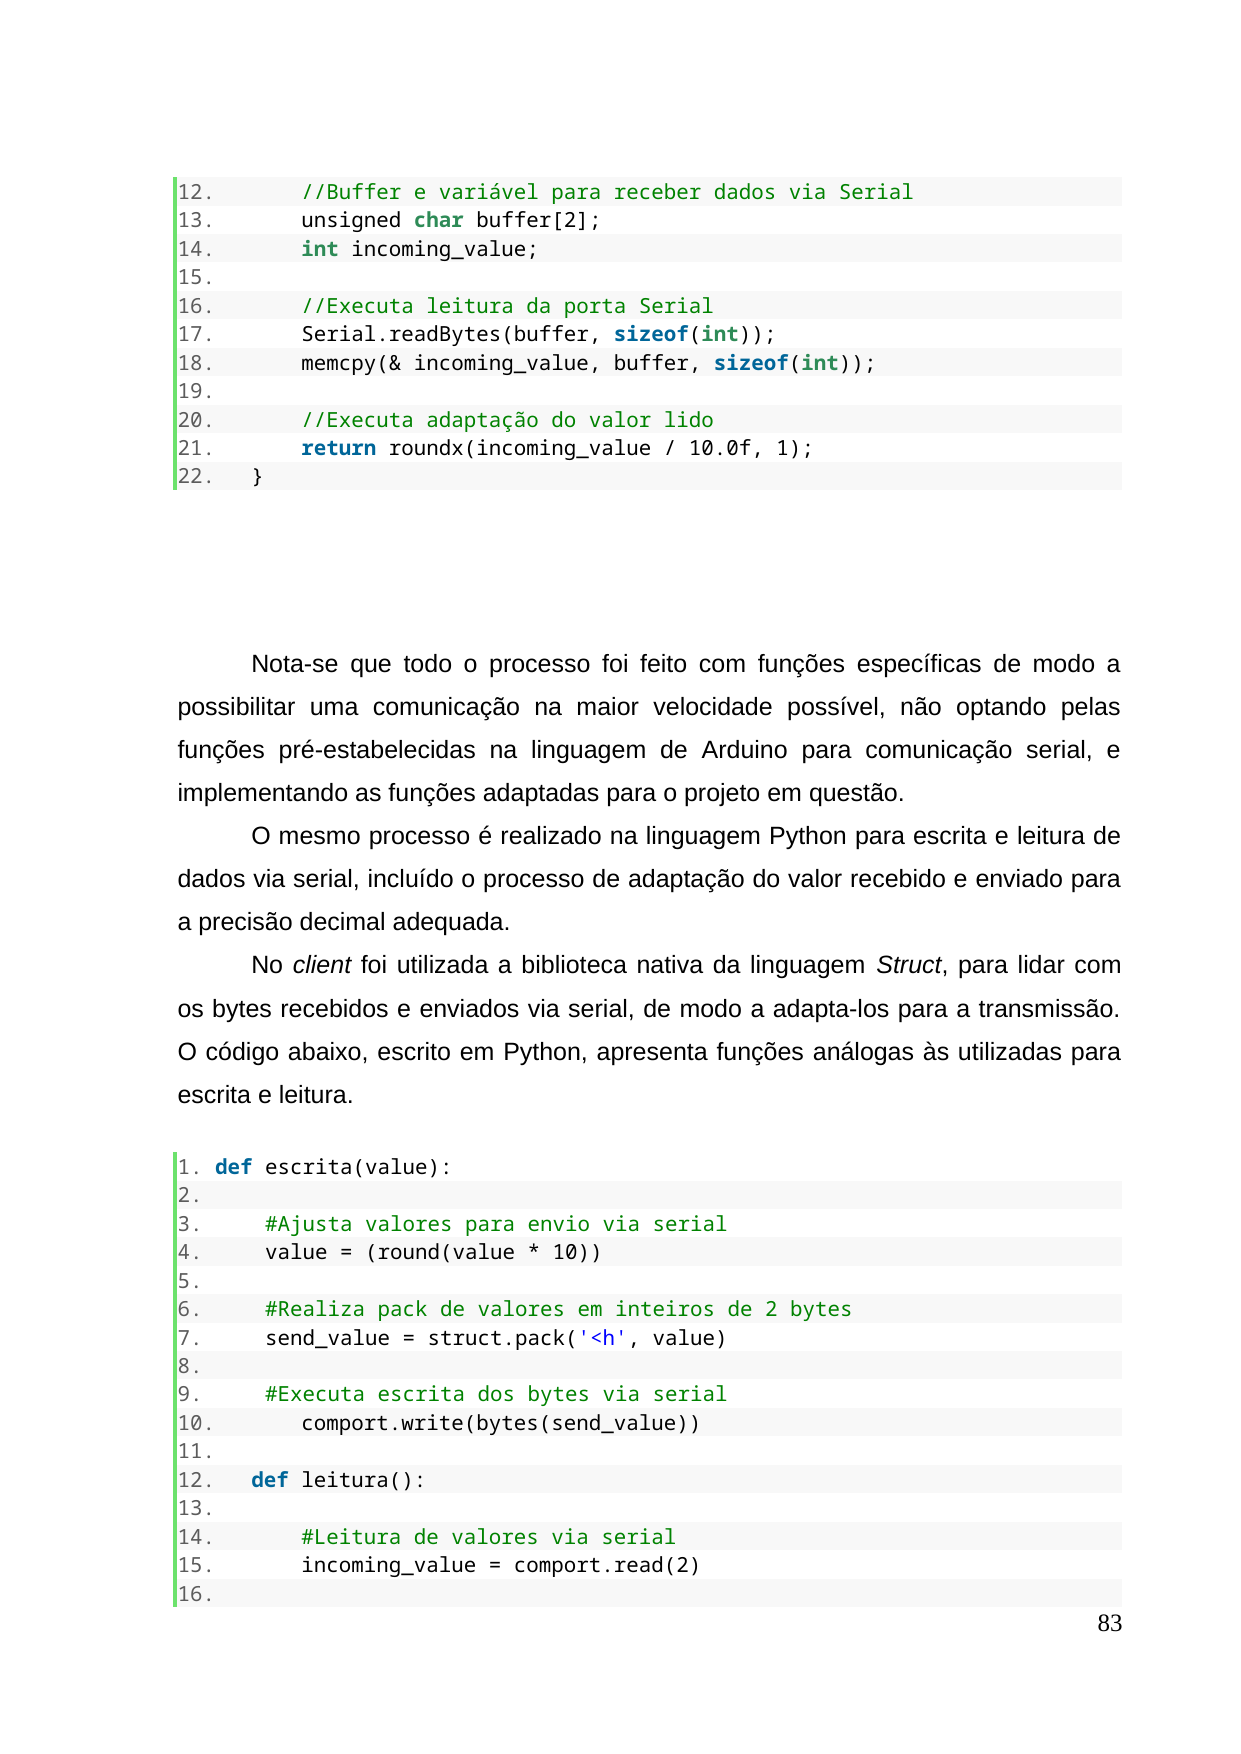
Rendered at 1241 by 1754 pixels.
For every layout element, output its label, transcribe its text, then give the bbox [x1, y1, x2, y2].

list def leitura(): [177, 1465, 1122, 1493]
list def escrita(value): [177, 1152, 1122, 1181]
list incoming_value = comport.read(2) [177, 1550, 1122, 1579]
list } [177, 462, 1122, 490]
list send_value = struct.pack('<h', value) [177, 1323, 1122, 1351]
text Nota-se que todo o processo foi feito com funções específicas de modo a possibilitar uma comunicação na maior velocidade possível, não optando pelas funções pré-estabelecidas na linguagem de Arduino para comunicação serial, e implementando as funções adaptadas para o projeto em questão. [177, 648, 1122, 807]
list #Ajusta valores para envio via serial [177, 1209, 1122, 1237]
list int incoming_value; [177, 234, 1122, 262]
list memcpy(& incoming_value, buffer, sizeof(int)); [177, 348, 1122, 376]
list value = (round(value * 10)) [177, 1237, 1122, 1266]
list //Buffer e variável para receber dados via Serial [177, 177, 1122, 206]
list //Executa leitura da porta Serial [177, 291, 1122, 319]
list Serial.readBytes(buffer, sizeof(int)); [177, 319, 1122, 348]
list #Executa escrita dos bytes via serial [177, 1379, 1122, 1408]
list unsigned char buffer[2]; [177, 206, 1122, 234]
list #Realiza pack de valores em inteiros de 2 bytes [177, 1294, 1122, 1323]
text No client foi utilizada a biblioteca nativa da linguagem Struct, para lidar com os bytes recebidos e enviados via serial, de modo a adapta-los para a transmissão. O código abaixo, escrito em Python, apresenta funções análogas às utilizadas para escrita e leitura. [177, 950, 1122, 1108]
list comport.write(bytes(send_value)) [177, 1408, 1122, 1436]
list #Leitura de valores via serial [177, 1522, 1122, 1550]
text O mesmo processo é realizado na linguagem Python para escrita e leitura de dados via serial, incluído o processo de adaptação do valor recebido e enviado para a precisão decimal adequada. [177, 821, 1122, 936]
list return roundx(incoming_value / 10.0f, 1); [177, 433, 1122, 462]
list //Executa adaptação do valor lido [177, 405, 1122, 433]
